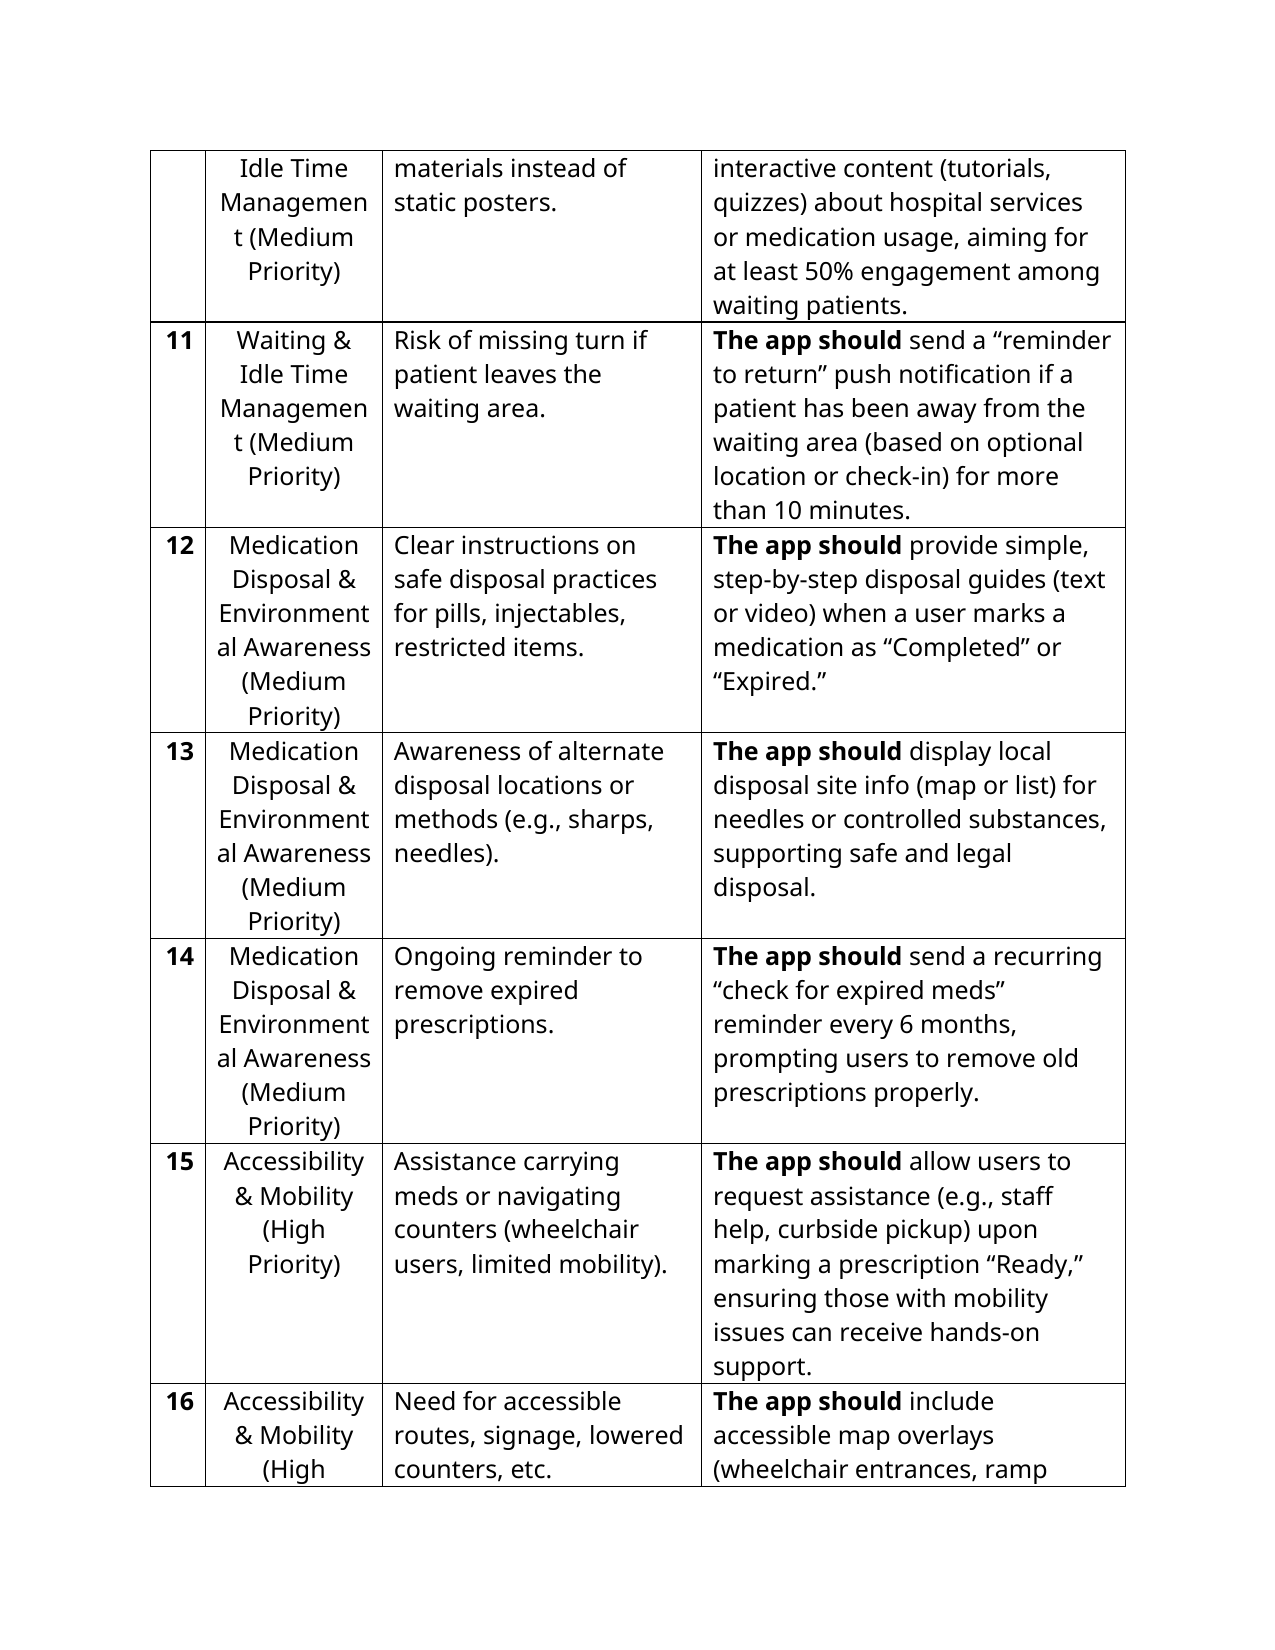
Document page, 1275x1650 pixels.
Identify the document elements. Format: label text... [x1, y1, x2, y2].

table_cell Waiting & Idle Time Management (Medium Priority) [206, 323, 382, 527]
table_cell Risk of missing turn if patient leaves the waiting area. [383, 323, 701, 527]
table_cell Assistance carrying meds or navigating counters (wheelchair users, limited mobility). [383, 1144, 701, 1382]
table_cell The app should display local disposal site info (map or list) for needles or controlled substances, supporting safe and legal disposal. [702, 733, 1125, 938]
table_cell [206, 1384, 382, 1486]
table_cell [702, 151, 1125, 321]
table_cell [206, 151, 382, 321]
table_cell Medication Disposal & Environmental Awareness (Medium Priority) [206, 528, 382, 732]
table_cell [383, 151, 701, 321]
table_cell Awareness of alternate disposal locations or methods (e.g., sharps, needles). [383, 733, 701, 938]
table_cell 11 [151, 323, 205, 527]
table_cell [383, 1384, 701, 1486]
table_cell 10 [151, 151, 205, 321]
table_cell 15 [151, 1144, 205, 1382]
table_cell 13 [151, 733, 205, 938]
table_cell Ongoing reminder to remove expired prescriptions. [383, 939, 701, 1143]
table_cell 16 [151, 1384, 205, 1486]
table_cell Medication Disposal & Environmental Awareness (Medium Priority) [206, 939, 382, 1143]
table_cell The app should send a recurring “check for expired meds” reminder every 6 months, prompting users to remove old prescriptions properly. [702, 939, 1125, 1143]
table_cell The app should send a “reminder to return” push notification if a patient has been away from the waiting area (based on optional location or check-in) for more than 10 minutes. [702, 323, 1125, 527]
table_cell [702, 1384, 1125, 1486]
table_cell Medication Disposal & Environmental Awareness (Medium Priority) [206, 733, 382, 938]
table_cell The app should provide simple, step-by-step disposal guides (text or video) when a user marks a medication as “Completed” or “Expired.” [702, 528, 1125, 732]
table_cell Clear instructions on safe disposal practices for pills, injectables, restricted items. [383, 528, 701, 732]
table_cell The app should allow users to request assistance (e.g., staff help, curbside pickup) upon marking a prescription “Ready,” ensuring those with mobility issues can receive hands-on support. [702, 1144, 1125, 1382]
table_cell 14 [151, 939, 205, 1143]
table_cell 12 [151, 528, 205, 732]
table_cell Accessibility & Mobility (High Priority) [206, 1144, 382, 1382]
